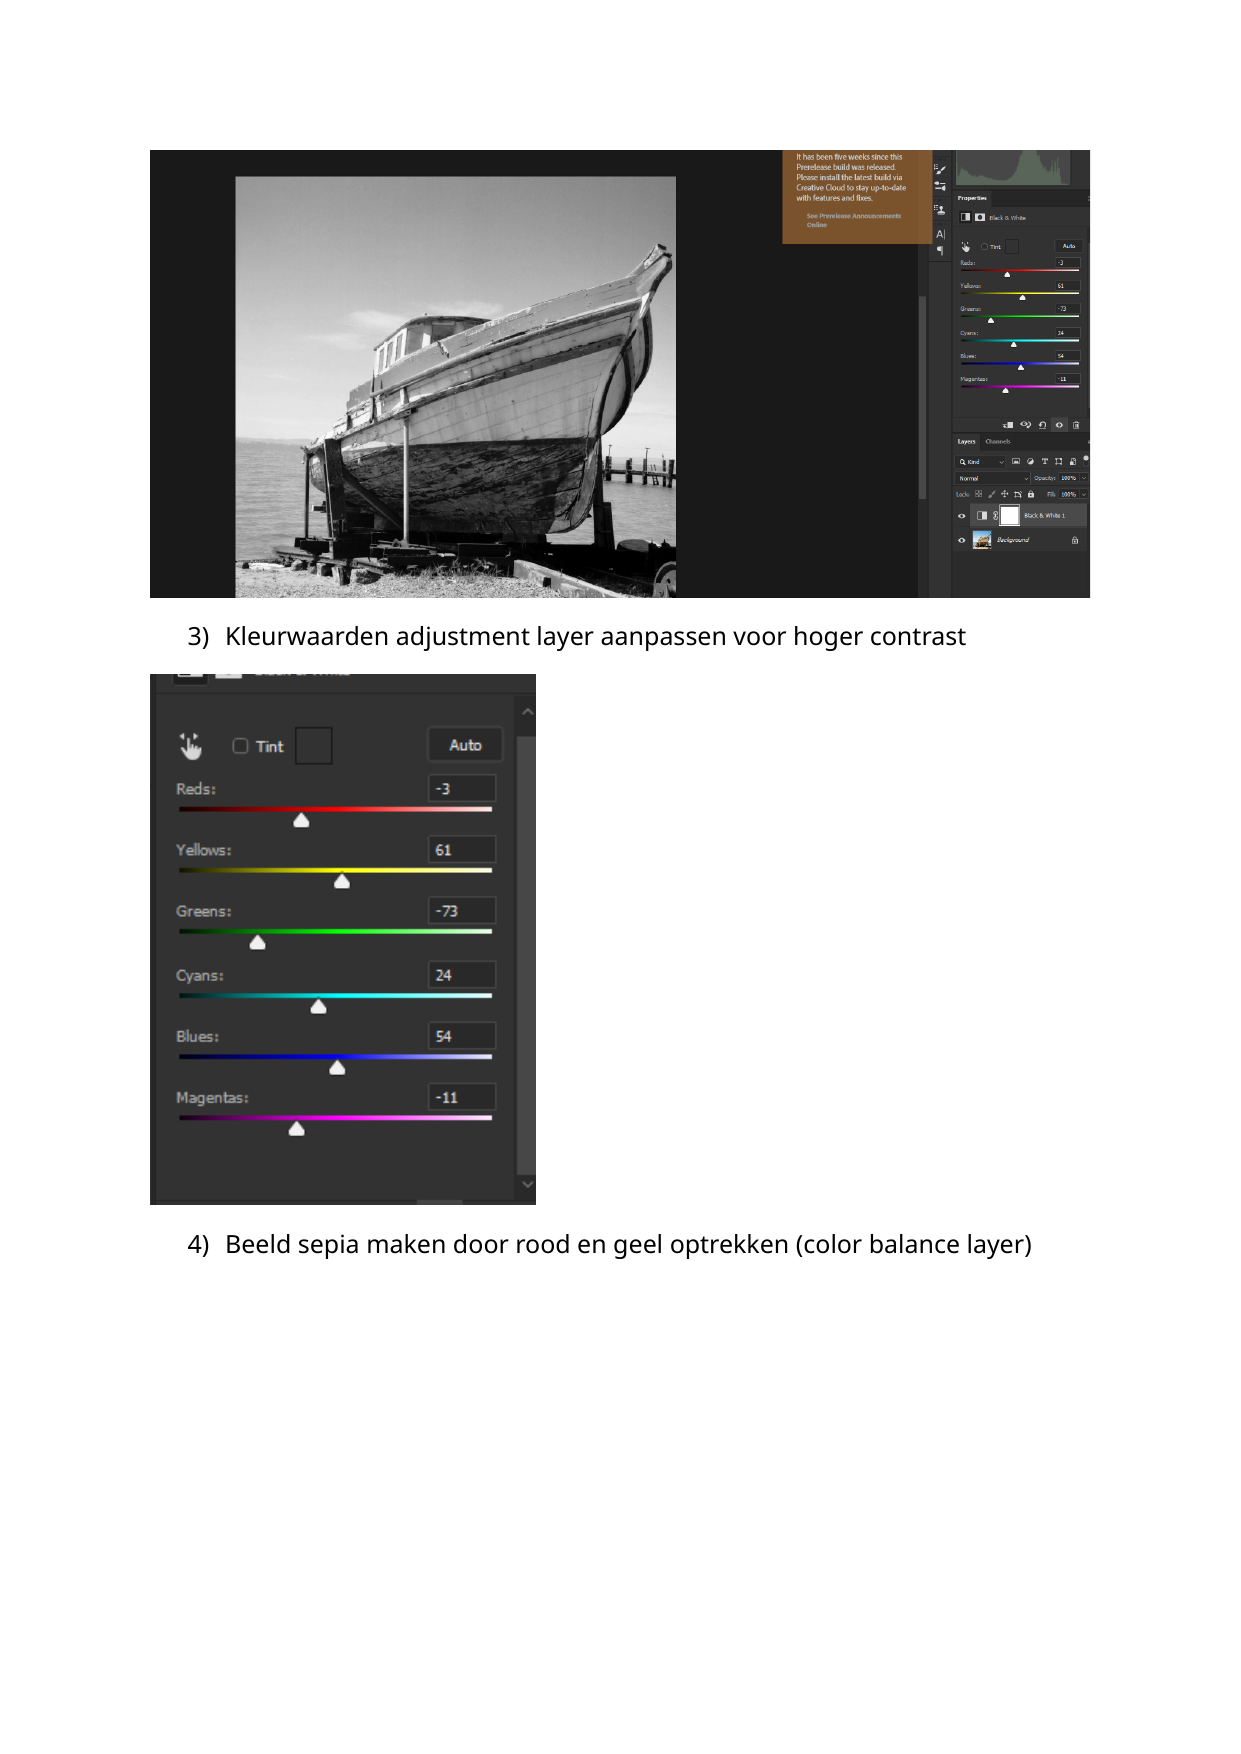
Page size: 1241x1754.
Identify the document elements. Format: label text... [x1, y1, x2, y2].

list Kleurwaarden adjustment layer aanpassen voor hoger contrast [187, 619, 1090, 653]
picture [150, 674, 536, 1205]
list Beeld sepia maken door rood en geel optrekken (color balance layer) [187, 1226, 1090, 1260]
picture [150, 150, 1091, 598]
